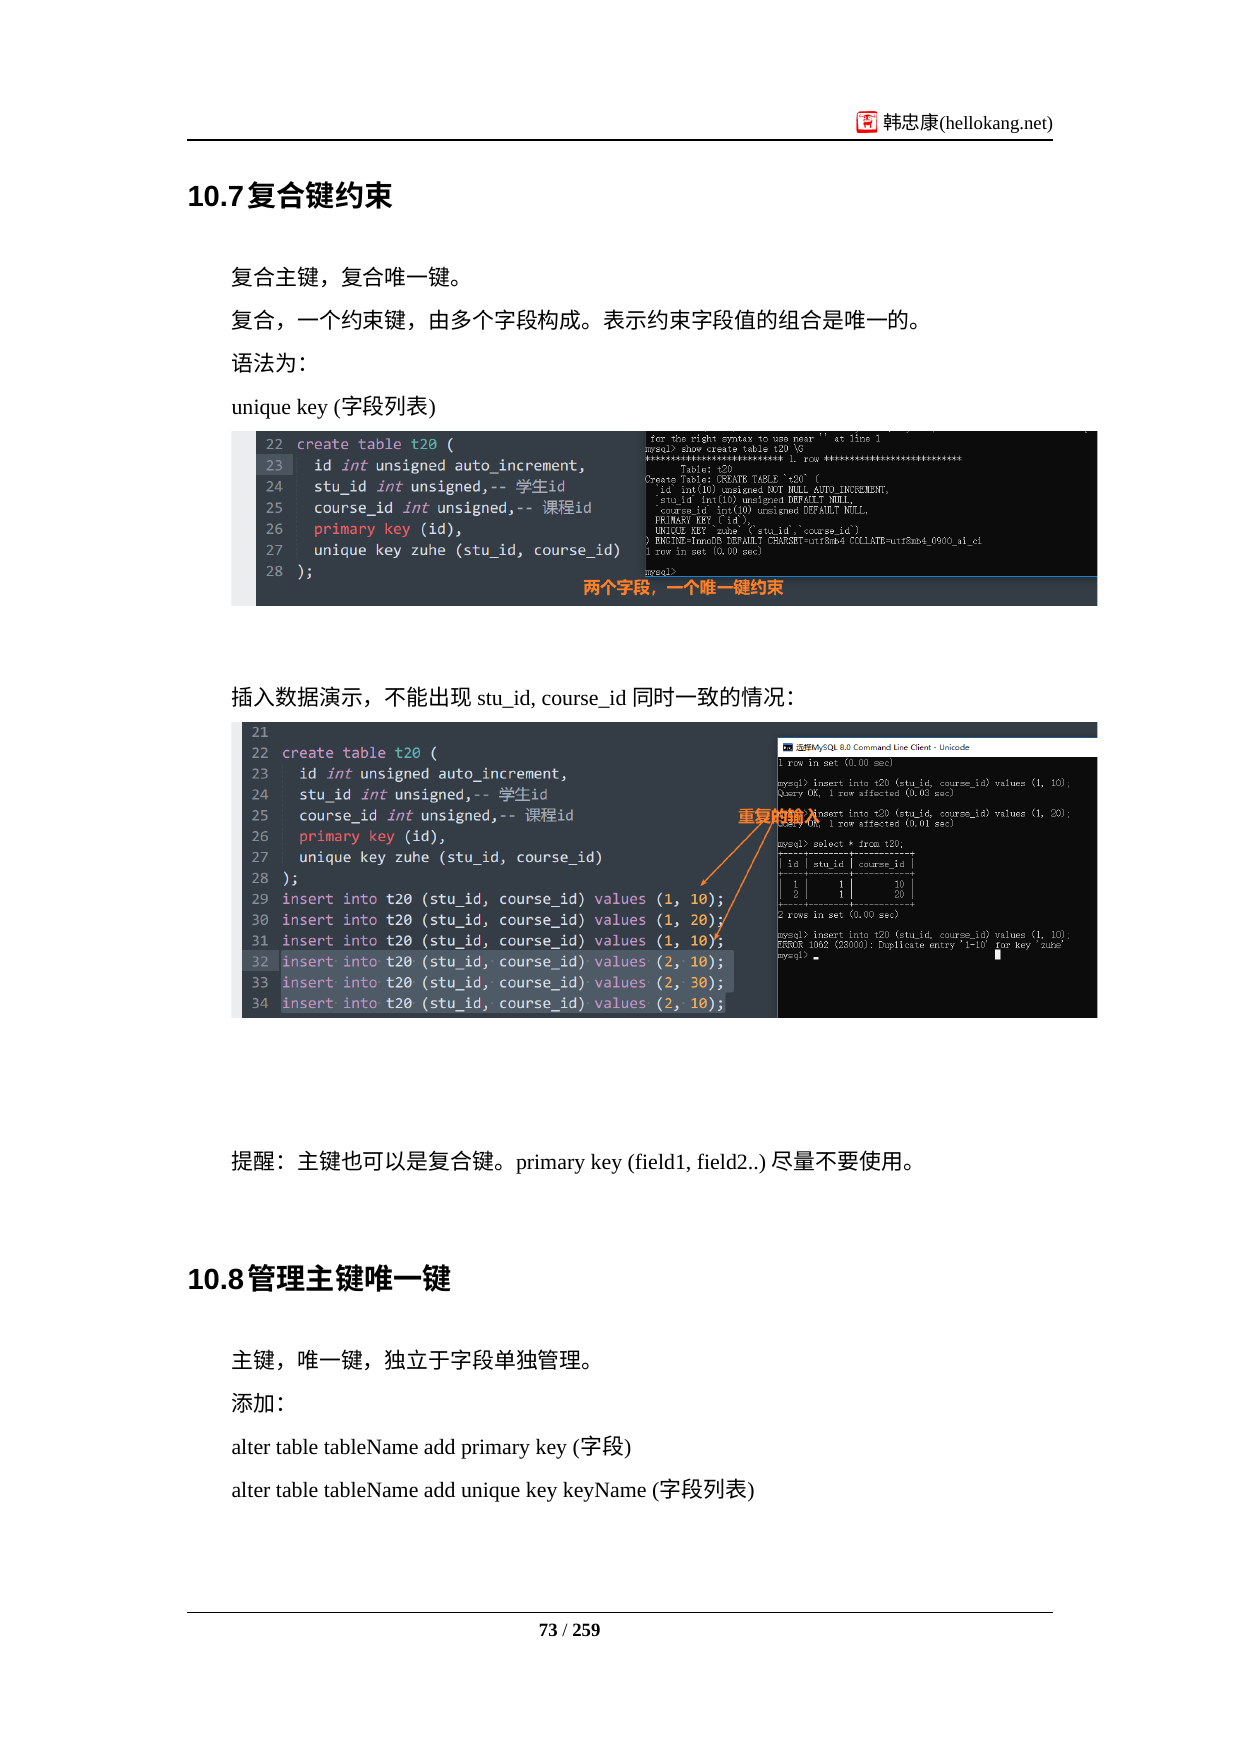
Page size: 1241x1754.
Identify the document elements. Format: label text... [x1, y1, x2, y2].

text 主键，唯一键，独立于字段单独管理。 [187, 1343, 1053, 1376]
text alter table tableName add primary key (字段) [187, 1429, 1053, 1461]
picture [231, 722, 1098, 1018]
text unique key (字段列表) [187, 388, 1053, 421]
text 语法为： [187, 346, 1053, 378]
picture [231, 431, 1098, 606]
subtitle 管理主键唯一键 [187, 1244, 1053, 1309]
text 插入数据演示，不能出现 stu_id, course_id 同时一致的情况： [187, 680, 1053, 712]
picture [856, 111, 878, 133]
text 提醒：主键也可以是复合键。primary key (field1, field2..) 尽量不要使用。 [187, 1144, 1053, 1176]
text alter table tableName add unique key keyName (字段列表) [187, 1472, 1053, 1504]
text 复合，一个约束键，由多个字段构成。表示约束字段值的组合是唯一的。 [187, 303, 1053, 335]
subtitle 复合键约束 [187, 161, 1053, 226]
text 添加： [187, 1386, 1053, 1418]
text 复合主键，复合唯一键。 [187, 260, 1053, 292]
